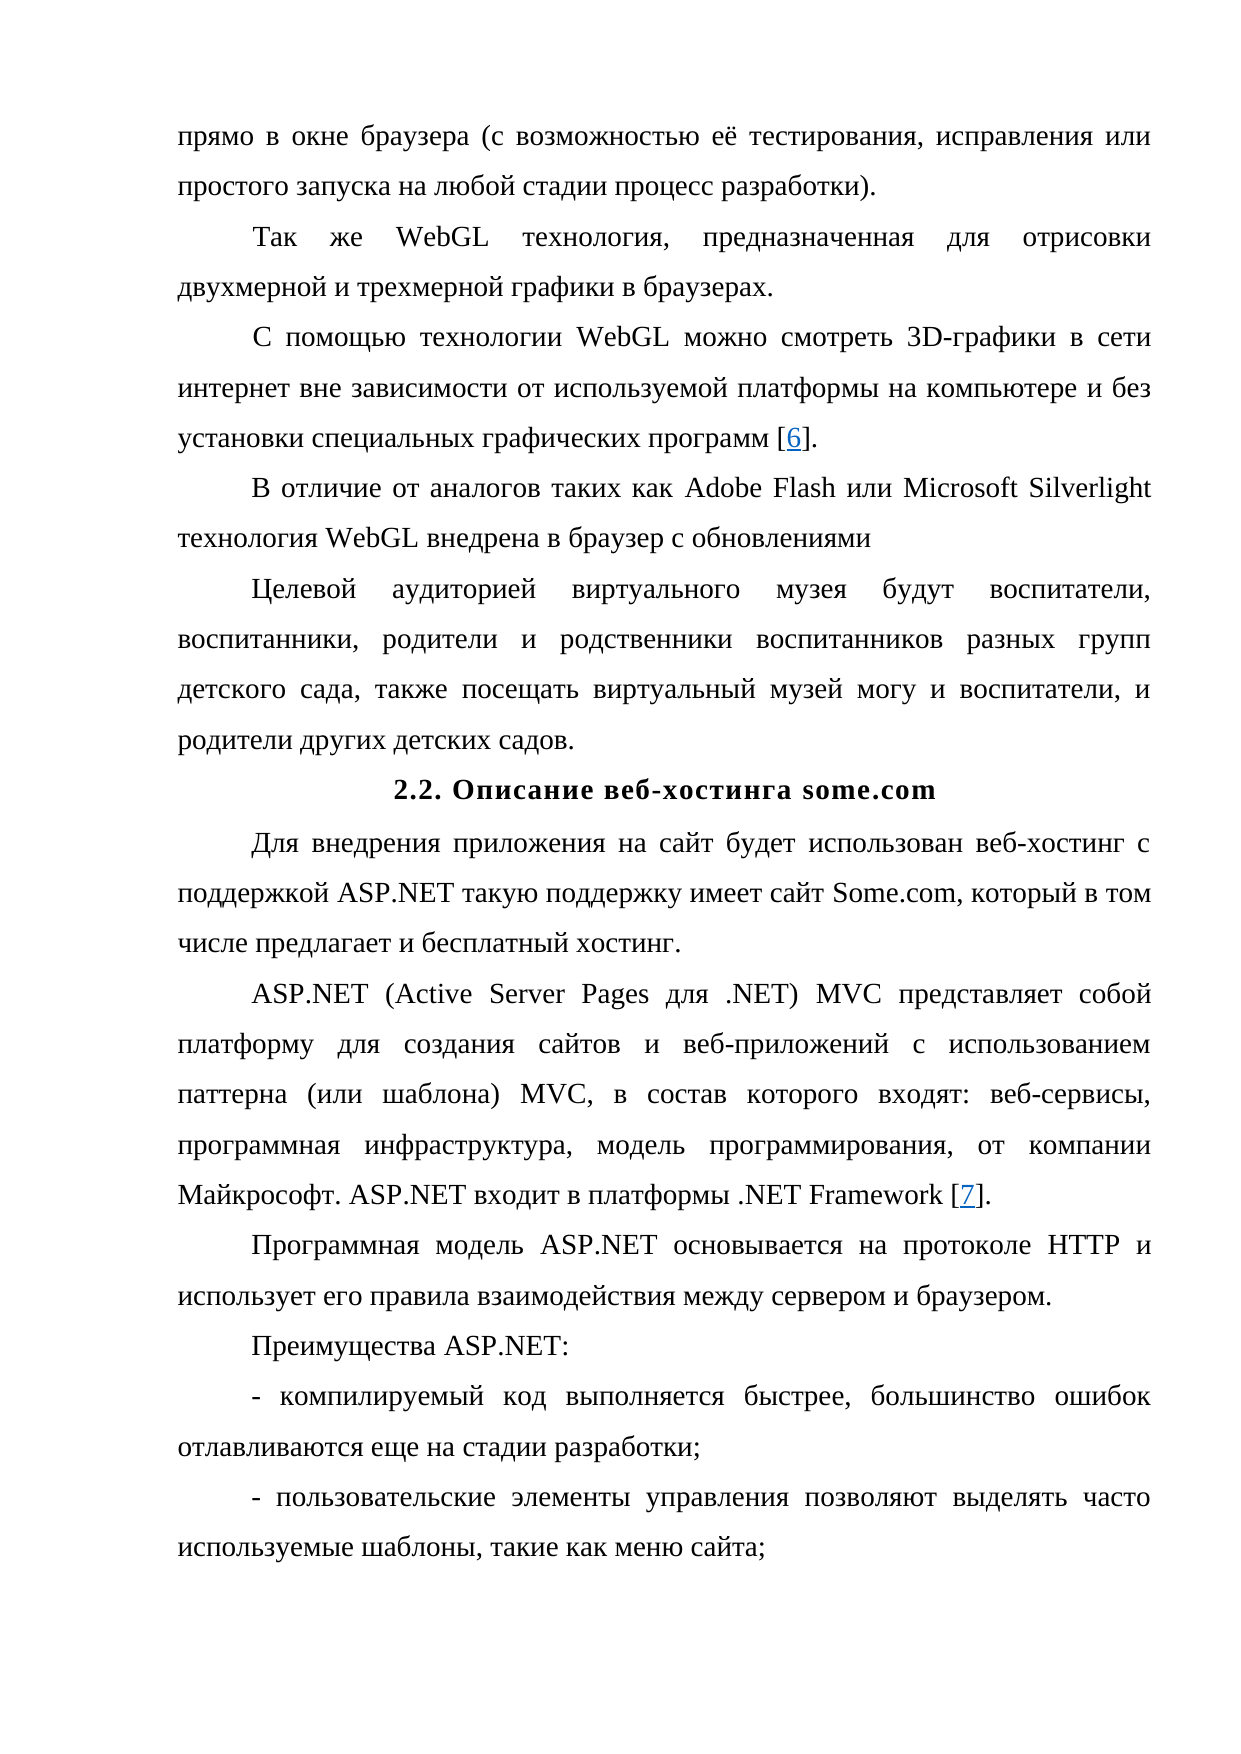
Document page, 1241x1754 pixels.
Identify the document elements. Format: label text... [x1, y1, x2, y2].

text - компилируемый код выполняется быстрее, большинство ошибок отлавливаются еще на стадии разработки; [177, 1378, 1152, 1462]
subtitle 2.2. Описание веб-хостинга some.com [177, 772, 1152, 806]
text Преимущества ASP.NET: [177, 1328, 1152, 1362]
text Программная модель ASP.NET основывается на протоколе HTTP и использует его правила взаимодействия между сервером и браузером. [177, 1227, 1152, 1311]
text - пользовательские элементы управления позволяют выделять часто используемые шаблоны, такие как меню сайта; [177, 1479, 1152, 1563]
list С помощью технологии WebGL можно смотреть 3D-графики в сети интернет вне зависимости от используемой платформы на компьютере и без установки специальных графических программ [6]. [177, 319, 1152, 453]
text Целевой аудиторией виртуального музея будут воспитатели, воспитанники, родители и родственники воспитанников разных групп детского сада, также посещать виртуальный музей могу и воспитатели, и родители других детских садов. [177, 571, 1152, 755]
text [177, 118, 1152, 202]
list Так же WebGL технология, предназначенная для отрисовки двухмерной и трехмерной графики в браузерах. [177, 219, 1152, 303]
text Для внедрения приложения на сайт будет использован веб-хостинг с поддержкой ASP.NET такую поддержку имеет сайт Some.com, который в том числе предлагает и бесплатный хостинг. [177, 825, 1152, 959]
text ASP.NET (Active Server Pages для .NET) MVC представляет собой платформу для создания сайтов и веб-приложений с использованием паттерна (или шаблона) MVC, в состав которого входят: веб-сервисы, программная инфраструктура, модель программирования, от компании Майкрософт. ASP.NET входит в платформы .NET Framework [7]. [177, 976, 1152, 1211]
text В отличие от аналогов таких как Adobe Flash или Microsoft Silverlight технология WebGL внедрена в браузер с обновлениями [177, 470, 1152, 554]
